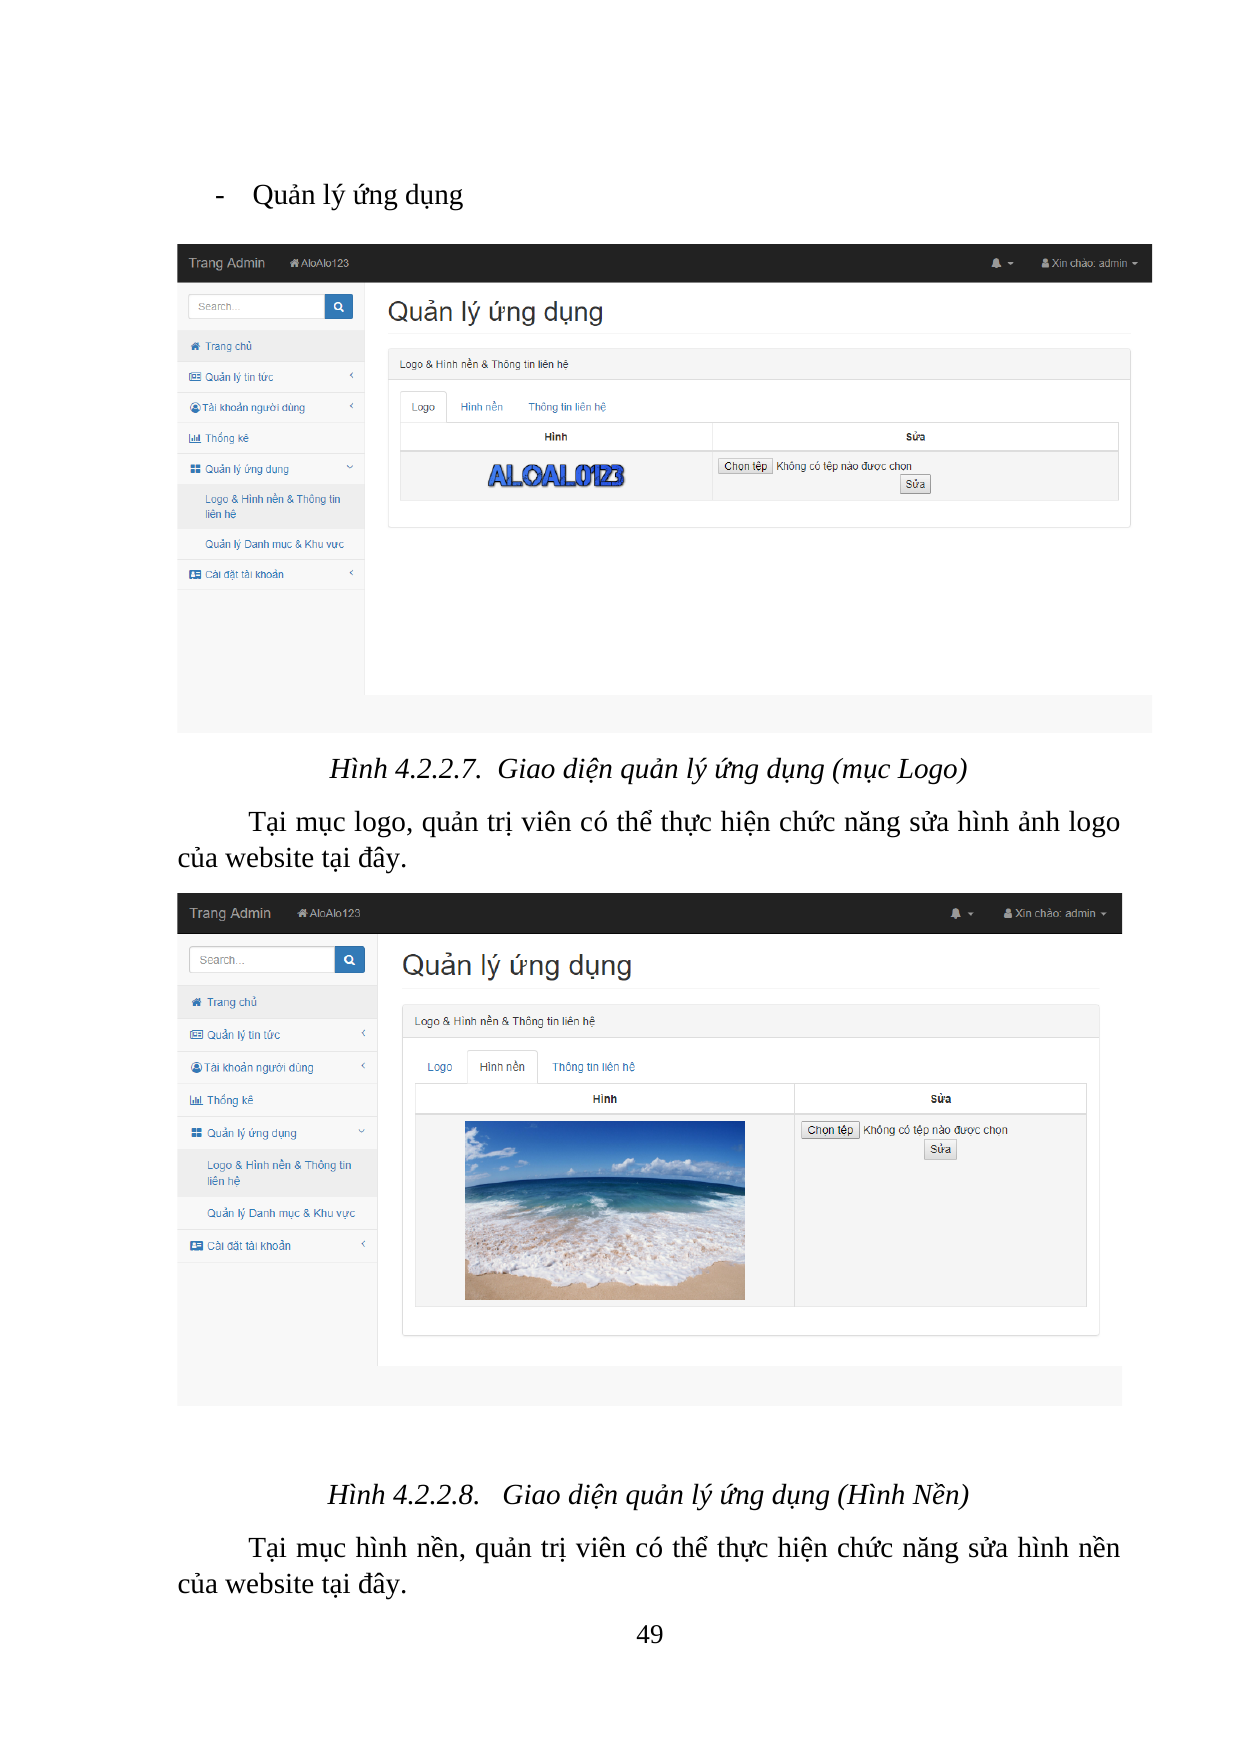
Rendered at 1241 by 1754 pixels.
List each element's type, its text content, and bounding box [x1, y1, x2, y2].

text Hình 4.2.2.8. Giao diện quản lý ứng dụng (Hình Nền) [177, 1477, 1122, 1511]
text Tại mục logo, quản trị viên có thể thực hiện chức năng sửa hình ảnh logo của website tại đây. [177, 804, 1122, 874]
text Hình 4.2.2.7. Giao diện quản lý ứng dụng (mục Logo) [177, 751, 1122, 785]
picture [177, 893, 1123, 1406]
picture [177, 244, 1153, 733]
list Quản lý ứng dụng [215, 177, 1122, 211]
text Tại mục hình nền, quản trị viên có thể thực hiện chức năng sửa hình nền của website tại đây. [177, 1530, 1122, 1600]
